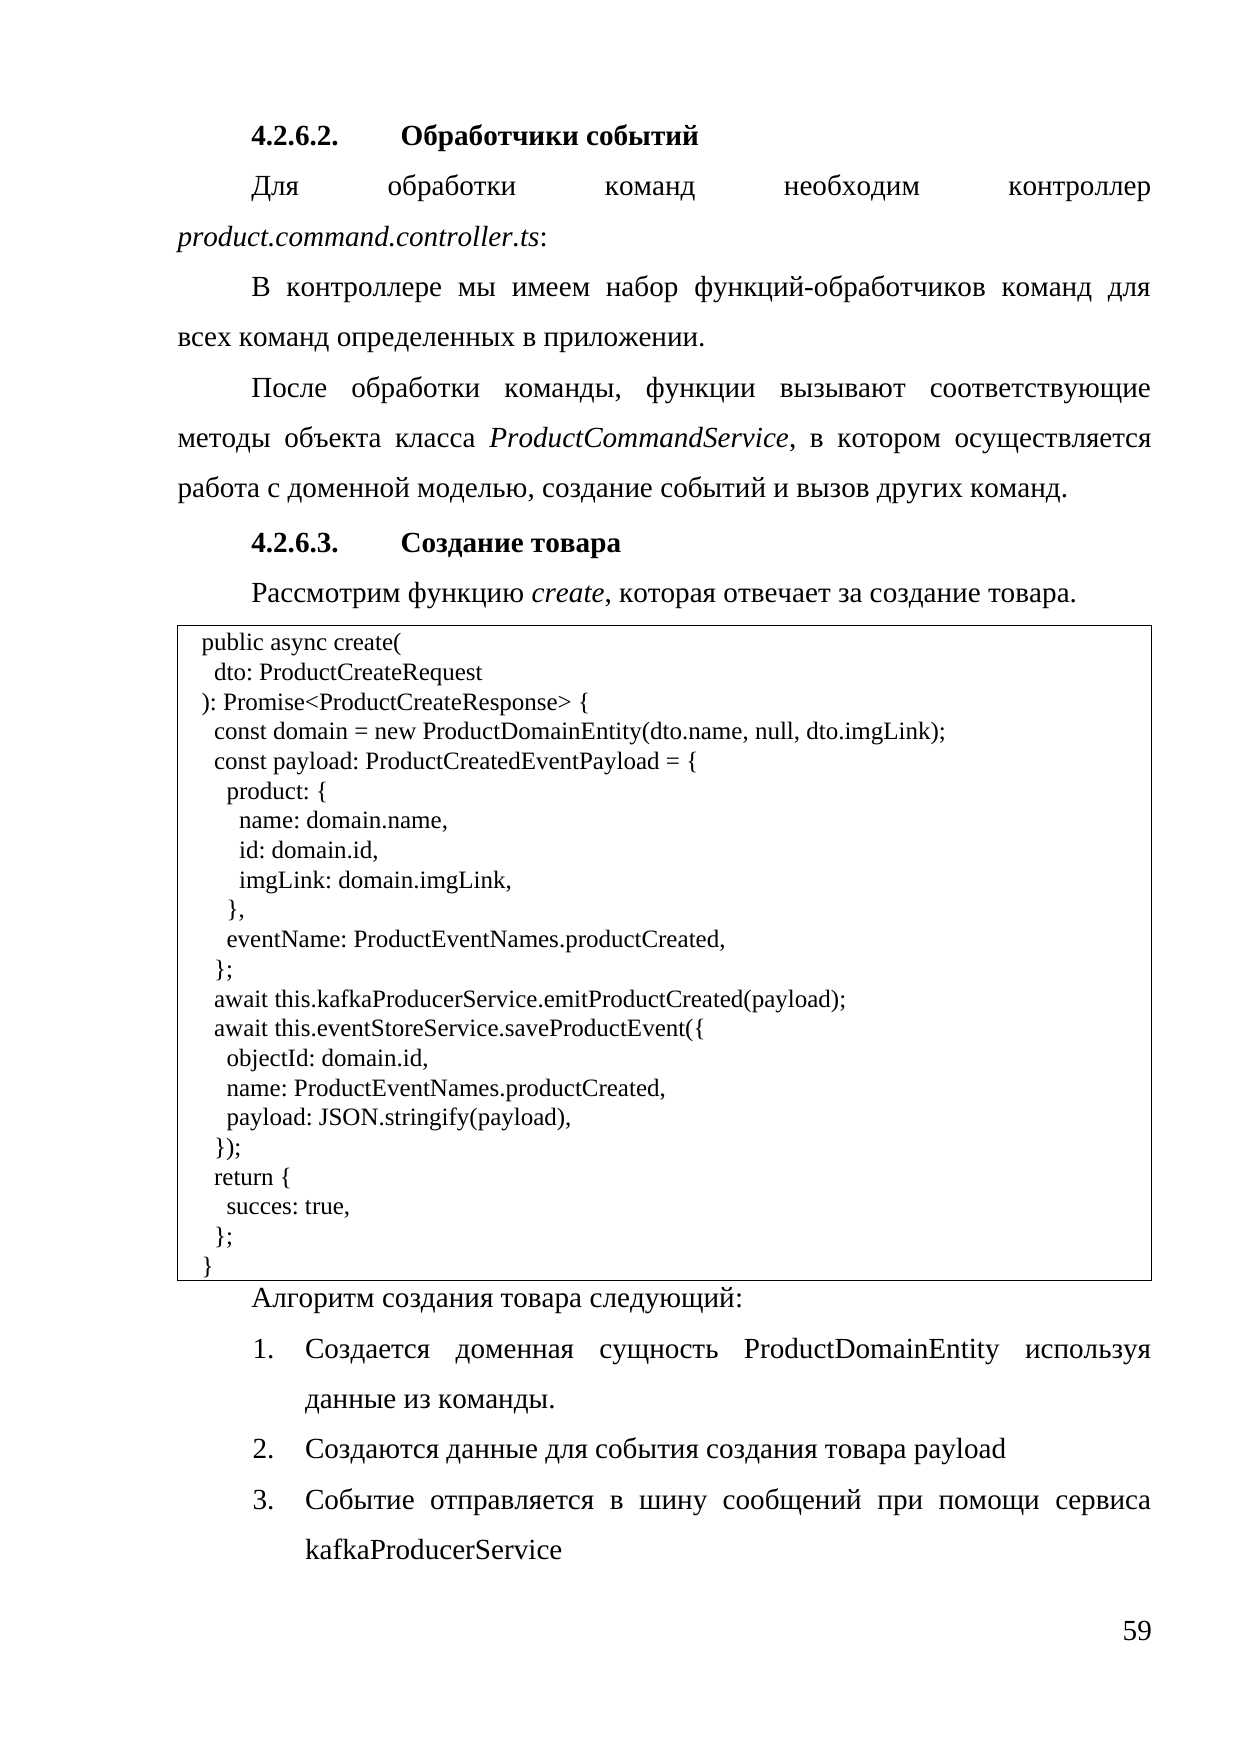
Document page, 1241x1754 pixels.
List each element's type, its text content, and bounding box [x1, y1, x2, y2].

text Для обработки команд необходим контроллер product.command.controller.ts: [177, 168, 1152, 252]
text Рассмотрим функцию create, которая отвечает за создание товара. [177, 575, 1152, 609]
list Событие отправляется в шину сообщений при помощи сервиса kafkaProducerService [252, 1482, 1152, 1566]
table_header public async create( dto: ProductCreateRequest ): Promise<ProductCreateResponse> { const domain = new ProductDomainEntity(dto.name, null, dto.imgLink); const payload: ProductCreatedEventPayload = { product: { name: domain.name, id: domain.id, imgLink: domain.imgLink, }, eventName: ProductEventNames.productCreated, }; await this.kafkaProducerService.emitProductCreated(payload); await this.eventStoreService.saveProductEvent({ objectId: domain.id, name: ProductEventNames.productCreated, payload: JSON.stringify(payload), }); return { succes: true, }; } [178, 626, 1151, 1279]
list Создаются данные для события создания товара payload [252, 1432, 1152, 1465]
text После обработки команды, функции вызывают соответствующие методы объекта класса ProductCommandService, в котором осуществляется работа с доменной моделью, создание событий и вызов других команд. [177, 370, 1152, 504]
subtitle Создание товара [251, 525, 1152, 558]
subtitle Обработчики событий [251, 118, 1152, 152]
text В контроллере мы имеем набор функций-обработчиков команд для всех команд определенных в приложении. [177, 269, 1152, 353]
list Создается доменная сущность ProductDomainEntity используя данные из команды. [252, 1331, 1152, 1415]
text Алгоритм создания товара следующий: [177, 1281, 1152, 1314]
